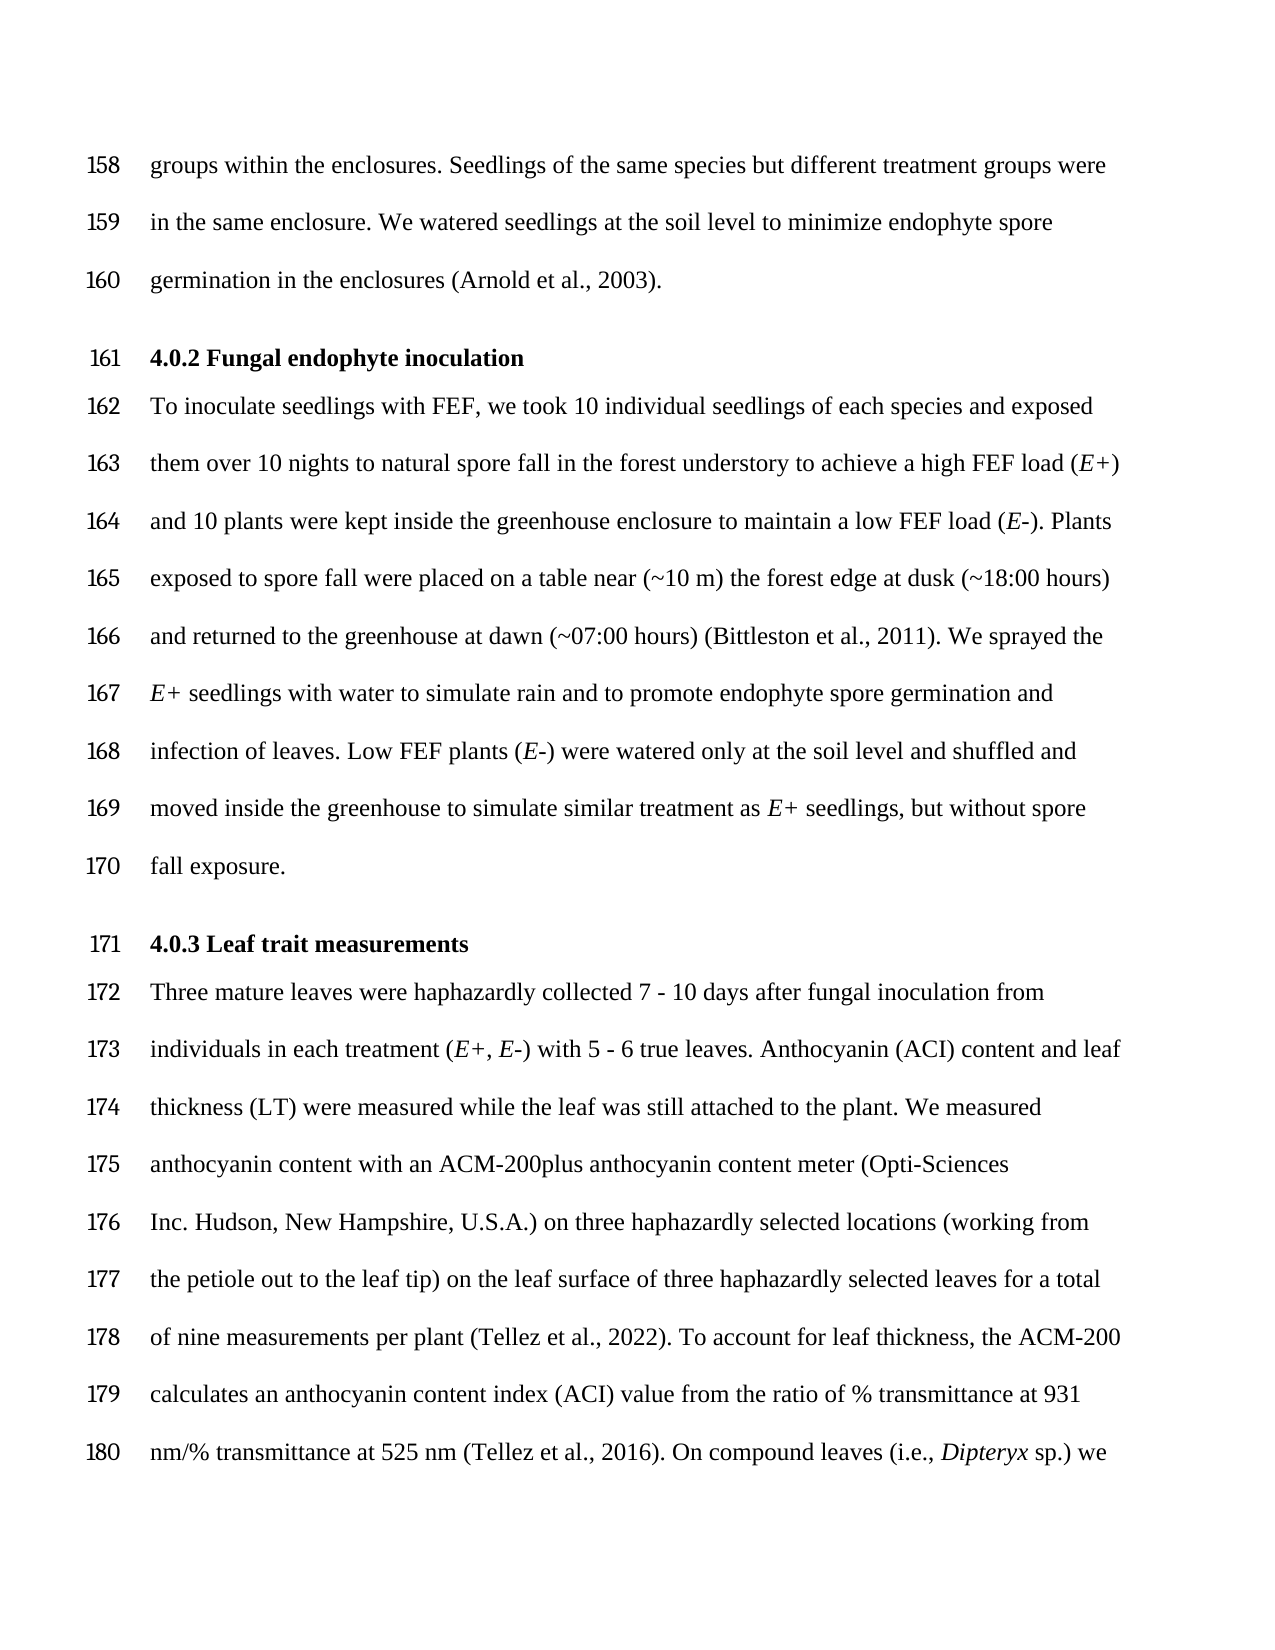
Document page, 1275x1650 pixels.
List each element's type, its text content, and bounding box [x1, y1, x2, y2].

subtitle 4.0.2 Fungal endophyte inoculation [150, 343, 1125, 372]
text To inoculate seedlings with FEF, we took 10 individual seedlings of each species and exposed them over 10 nights to natural spore fall in the forest understory to achieve a high FEF load (E+) and 10 plants were kept inside the greenhouse enclosure to maintain a low FEF load (E-). Plants exposed to spore fall were placed on a table near (~10 m) the forest edge at dusk (~18:00 hours) and returned to the greenhouse at dawn (~07:00 hours) (Bittleston et al., 2011). We sprayed the E+ seedlings with water to simulate rain and to promote endophyte spore germination and infection of leaves. Low FEF plants (E-) were watered only at the soil level and shuffled and moved inside the greenhouse to simulate similar treatment as E+ seedlings, but without spore fall exposure. [150, 391, 1125, 879]
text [150, 977, 1125, 1465]
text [150, 150, 1125, 294]
subtitle 4.0.3 Leaf trait measurements [150, 929, 1125, 958]
